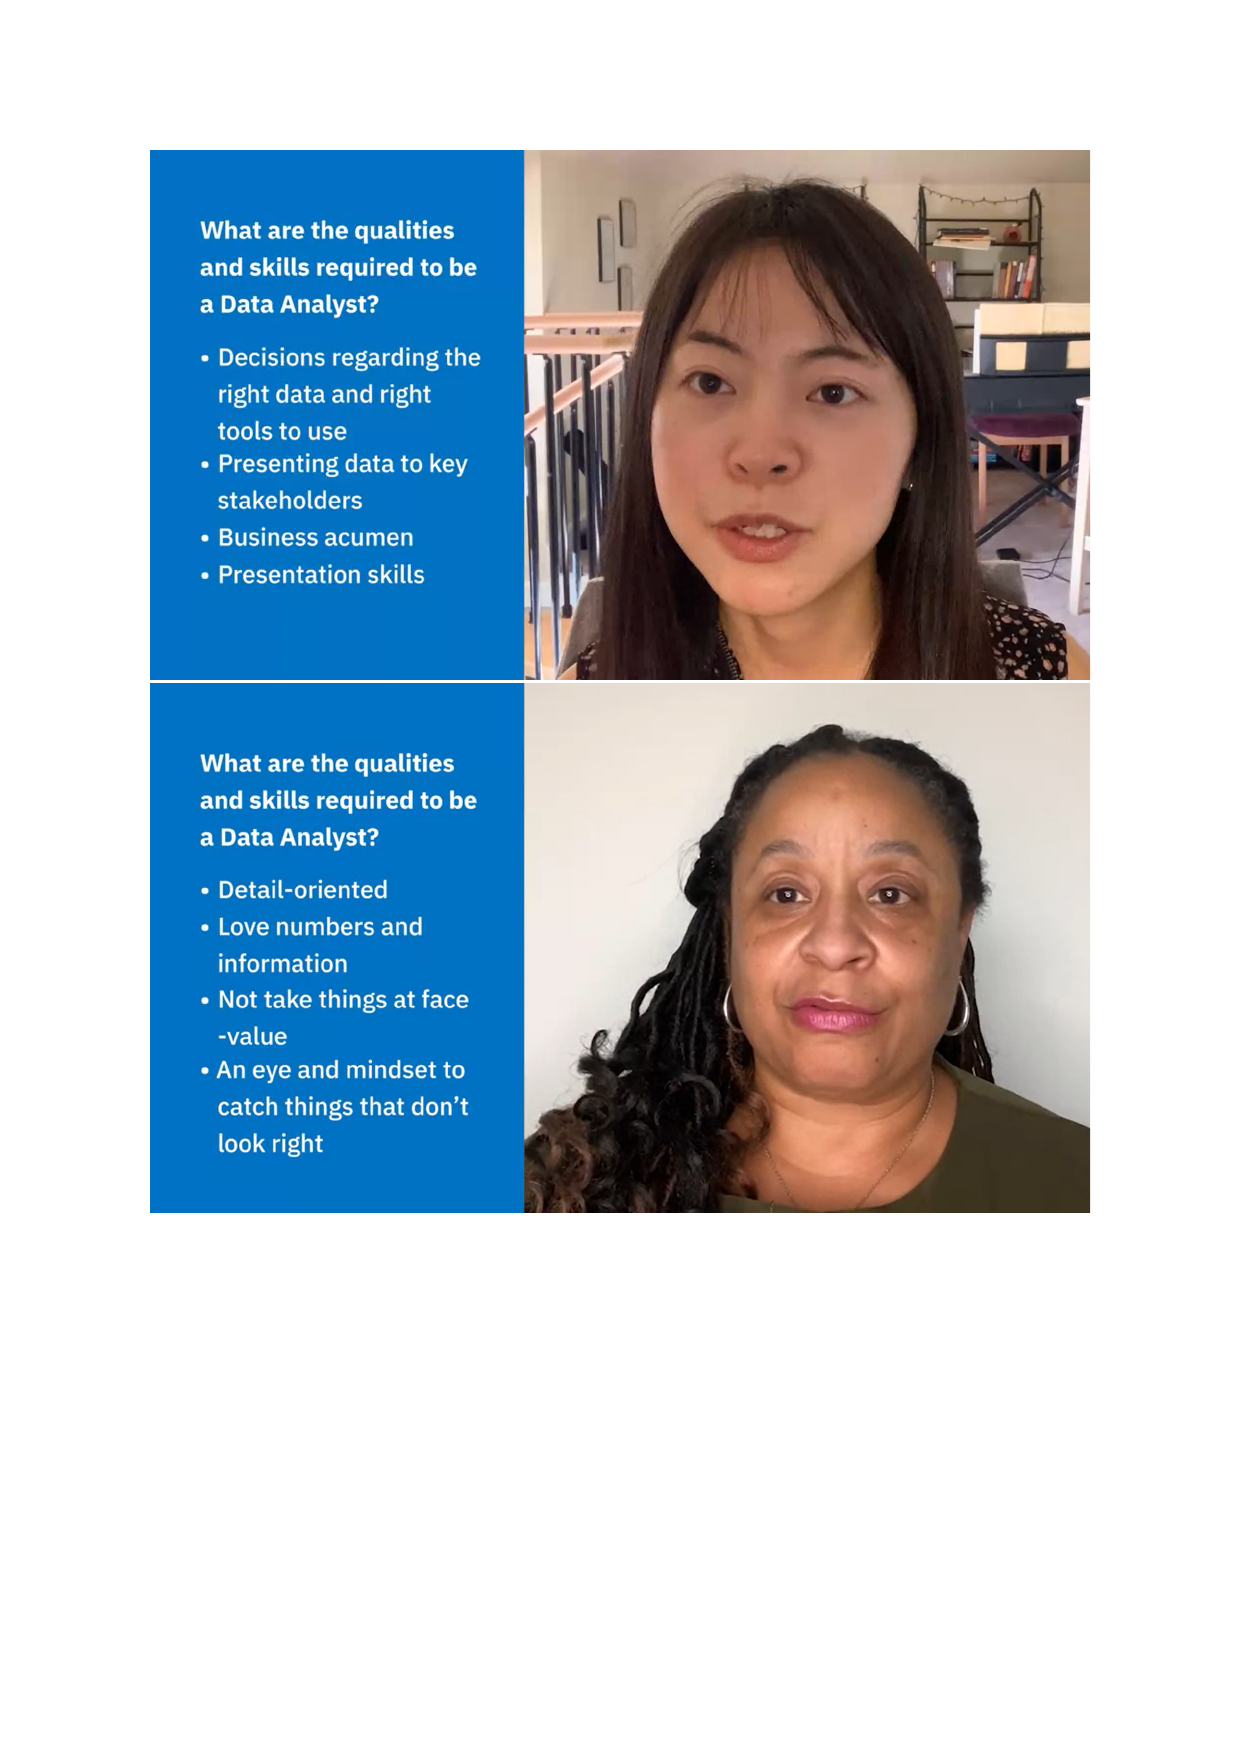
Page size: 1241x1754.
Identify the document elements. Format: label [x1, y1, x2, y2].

picture [150, 150, 1091, 680]
picture [150, 683, 1091, 1213]
